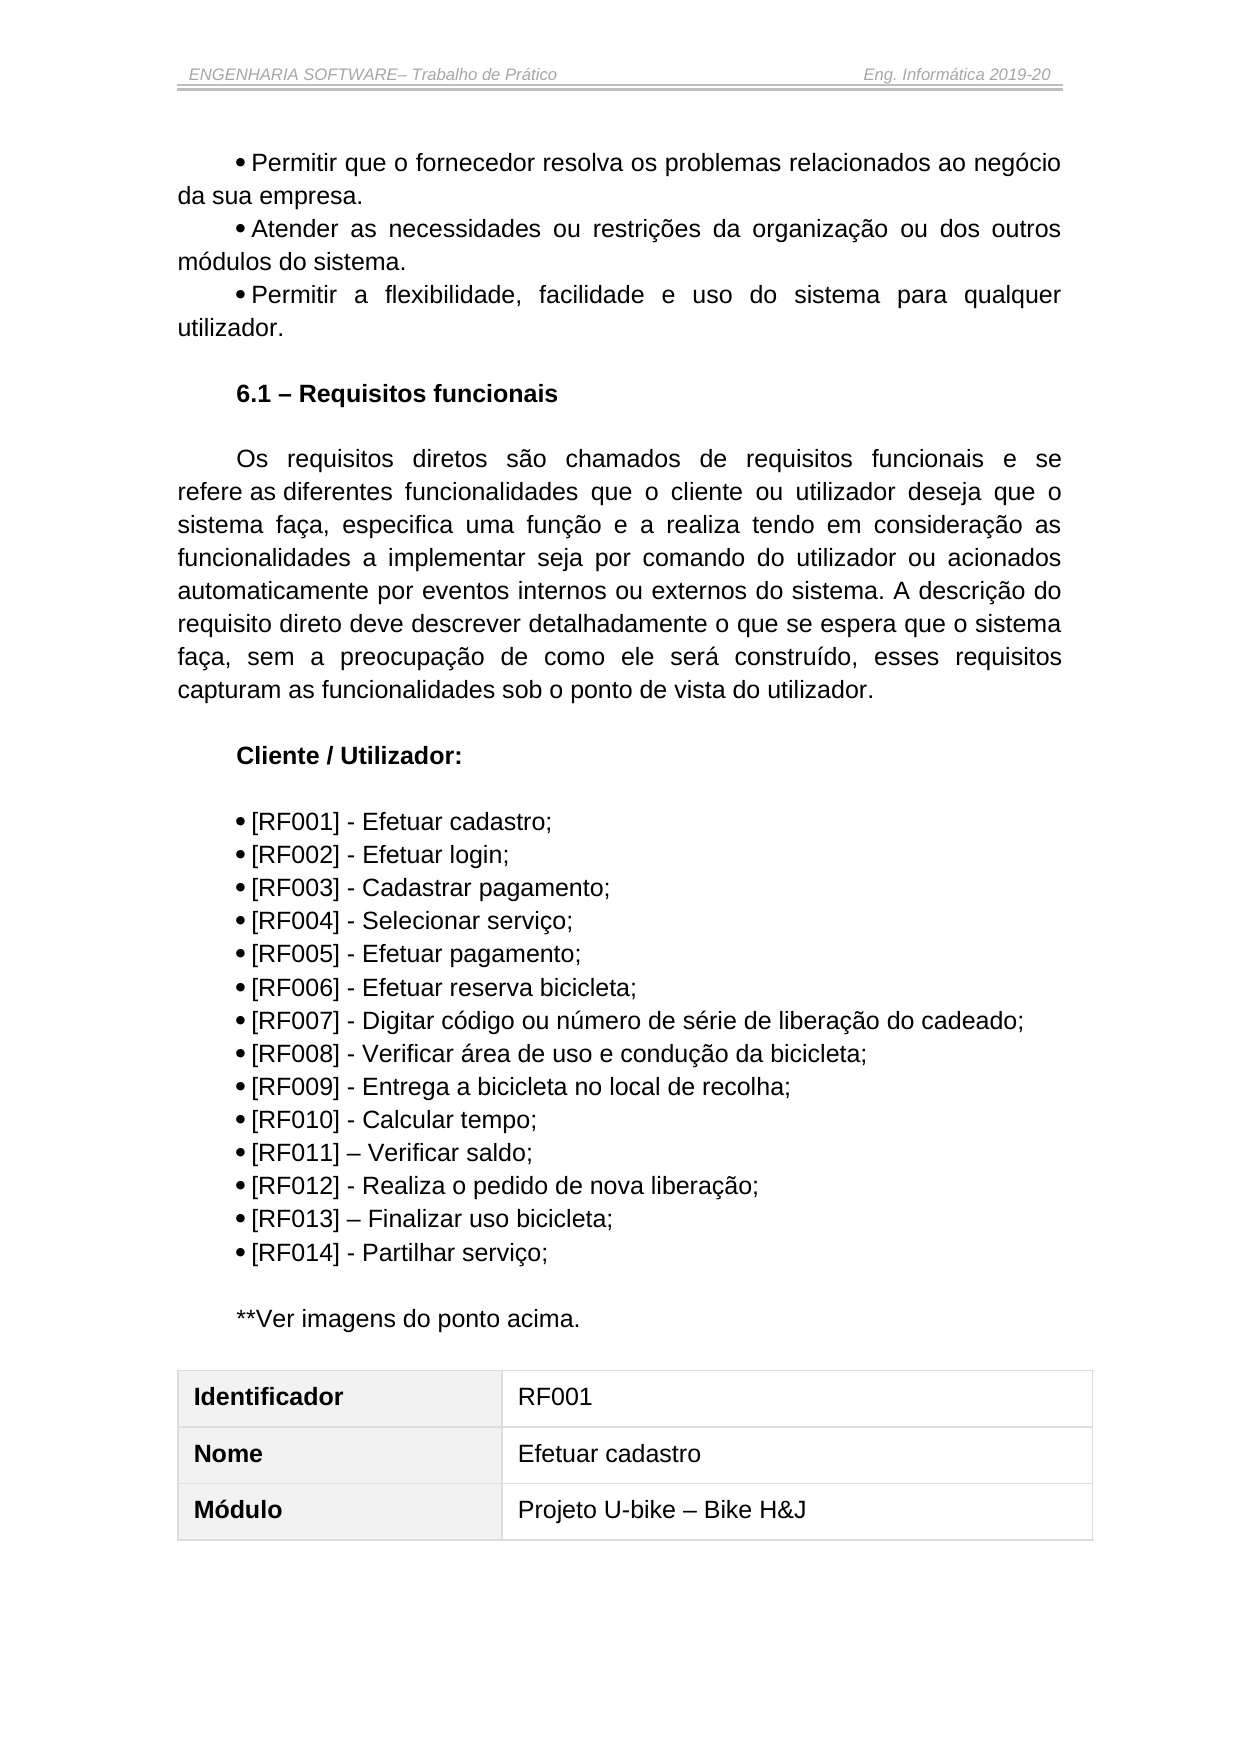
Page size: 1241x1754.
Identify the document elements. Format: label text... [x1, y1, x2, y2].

table_header RF001 [503, 1371, 1092, 1426]
list [RF005] - Efetuar pagamento; [177, 939, 1063, 968]
list [RF004] - Selecionar serviço; [177, 906, 1063, 935]
list [RF007] - Digitar código ou número de série de liberação do cadeado; [177, 1006, 1063, 1034]
list Permitir a flexibilidade, facilidade e uso do sistema para qualquer utilizador. [177, 280, 1063, 342]
table_cell Nome [179, 1428, 501, 1483]
table_cell Projeto U-bike – Bike H&J [503, 1484, 1092, 1539]
subtitle 6.1 – Requisitos funcionais [177, 379, 1063, 408]
list [RF012] - Realiza o pedido de nova liberação; [177, 1171, 1063, 1200]
list [RF002] - Efetuar login; [177, 840, 1063, 869]
list [RF008] - Verificar área de uso e condução da bicicleta; [177, 1039, 1063, 1068]
list [RF013] – Finalizar uso bicicleta; [177, 1204, 1063, 1233]
list [RF010] - Calcular tempo; [177, 1105, 1063, 1134]
text Os requisitos diretos são chamados de requisitos funcionais e se refere as diferentes funcionalidades que o cliente ou utilizador deseja que o sistema faça, especifica uma função e a realiza tendo em consideração as funcionalidades a implementar seja por comando do utilizador ou acionados automaticamente por eventos internos ou externos do sistema. A descrição do requisito direto deve descrever detalhadamente o que se espera que o sistema faça, sem a preocupação de como ele será construído, esses requisitos capturam as funcionalidades sob o ponto de vista do utilizador. [177, 444, 1063, 703]
table_cell Efetuar cadastro [503, 1428, 1092, 1483]
list [RF003] - Cadastrar pagamento; [177, 873, 1063, 902]
text **Ver imagens do ponto acima. [177, 1304, 1063, 1332]
table_header Identificador [179, 1371, 501, 1426]
table_cell Módulo [179, 1484, 501, 1539]
list [RF009] - Entrega a bicicleta no local de recolha; [177, 1072, 1063, 1101]
list [RF014] - Partilhar serviço; [177, 1237, 1063, 1266]
list [RF001] - Efetuar cadastro; [177, 807, 1063, 836]
list Permitir que o fornecedor resolva os problemas relacionados ao negócio da sua empresa. [177, 148, 1063, 209]
list Atender as necessidades ou restrições da organização ou dos outros módulos do sistema. [177, 214, 1063, 276]
list [RF011] – Verificar saldo; [177, 1138, 1063, 1167]
text Cliente / Utilizador: [177, 741, 1063, 769]
list [RF006] - Efetuar reserva bicicleta; [177, 972, 1063, 1001]
